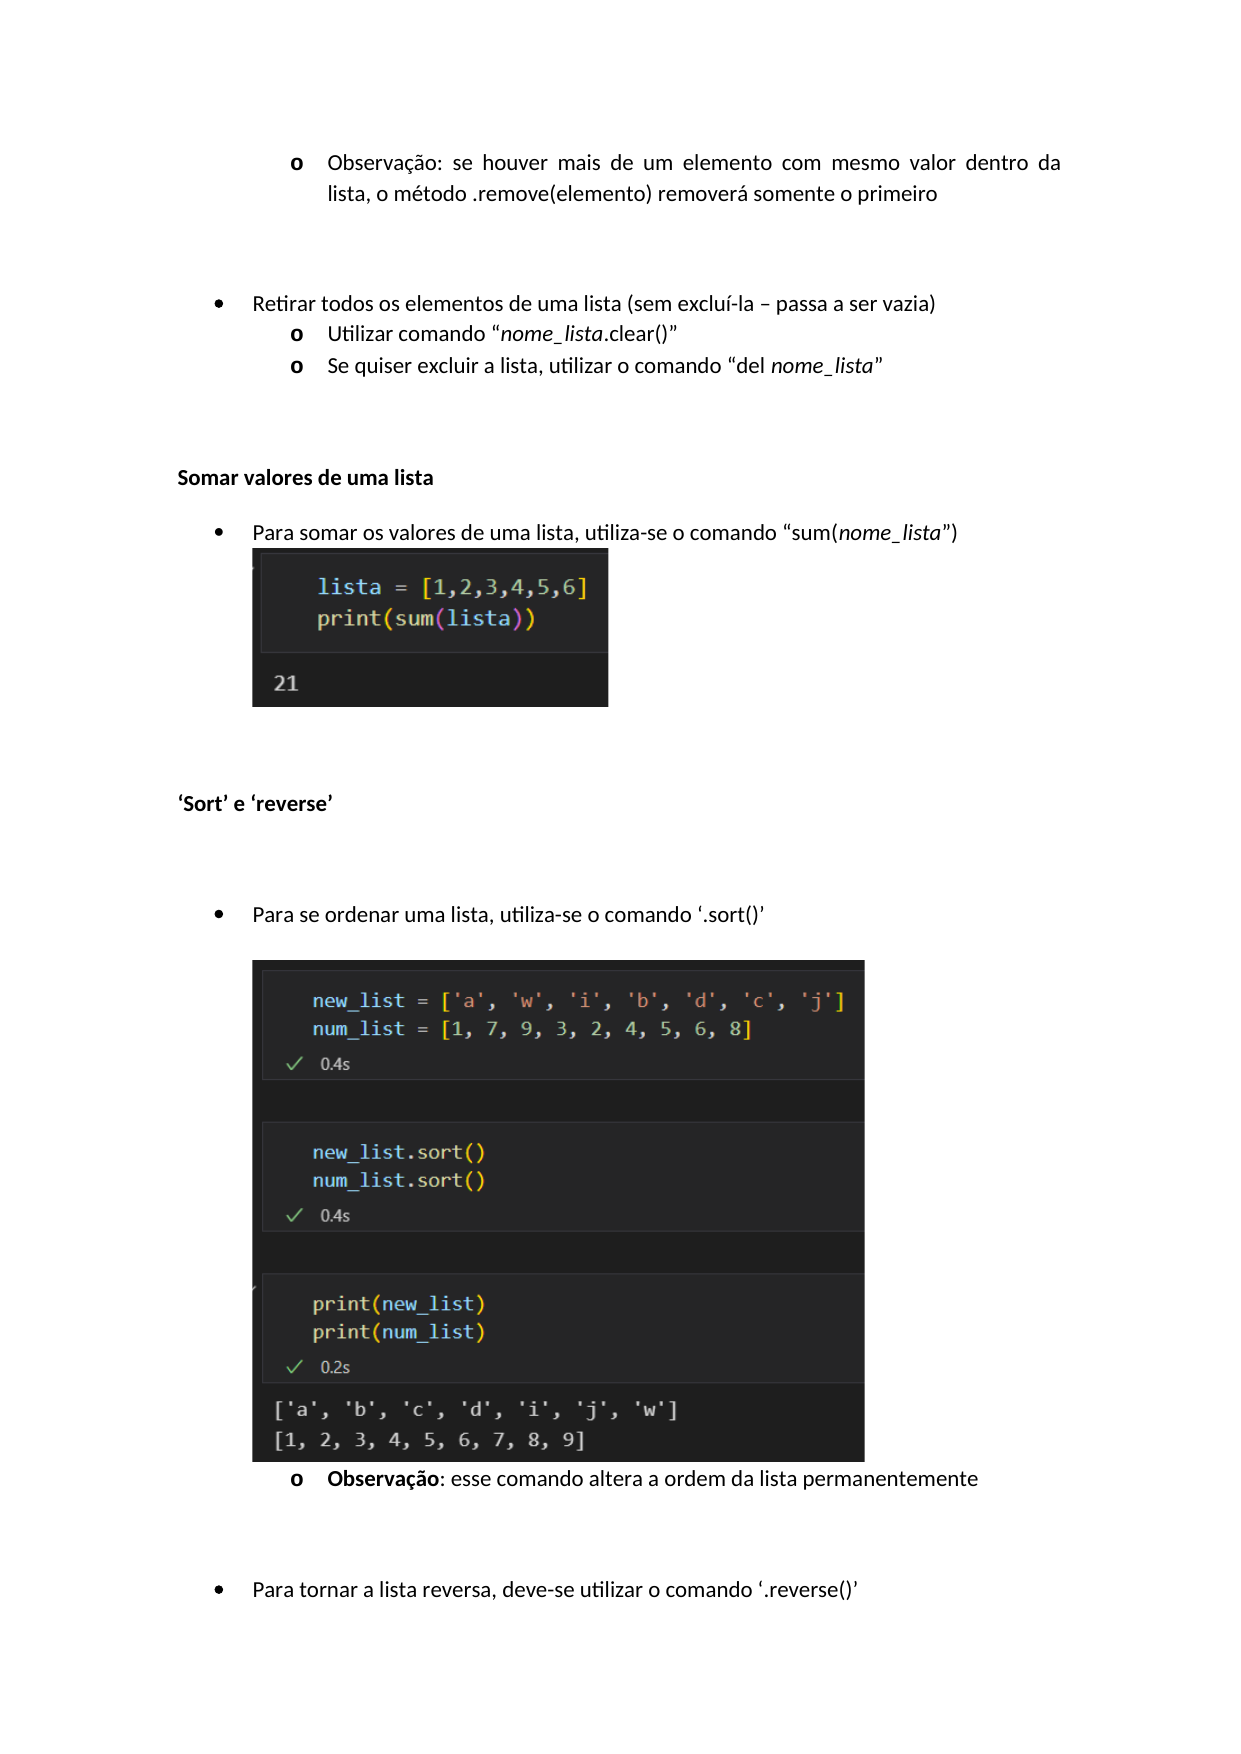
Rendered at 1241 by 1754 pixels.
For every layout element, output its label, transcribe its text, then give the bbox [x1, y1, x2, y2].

list Para se ordenar uma lista, utiliza-se o comando ‘.sort()’ [215, 900, 1063, 928]
list Se quiser excluir a lista, utilizar o comando “del nome_lista” [290, 351, 1063, 380]
text ‘Sort’ e ‘reverse’ [177, 789, 1063, 817]
picture [252, 960, 865, 1462]
list Para tornar a lista reversa, deve-se utilizar o comando ‘.reverse()’ [215, 1575, 1063, 1603]
list Retirar todos os elementos de uma lista (sem excluí-la – passa a ser vazia) [215, 289, 1063, 317]
list Para somar os valores de uma lista, utiliza-se o comando “sum(nome_lista”) [215, 518, 1063, 546]
list Utilizar comando “nome_lista.clear()” [290, 319, 1063, 349]
list Observação: se houver mais de um elemento com mesmo valor dentro da lista, o método .remove(elemento) removerá somente o primeiro [290, 148, 1063, 207]
list Observação: esse comando altera a ordem da lista permanentemente [290, 1464, 1063, 1493]
picture [252, 548, 609, 707]
text Somar valores de uma lista [177, 463, 1063, 491]
